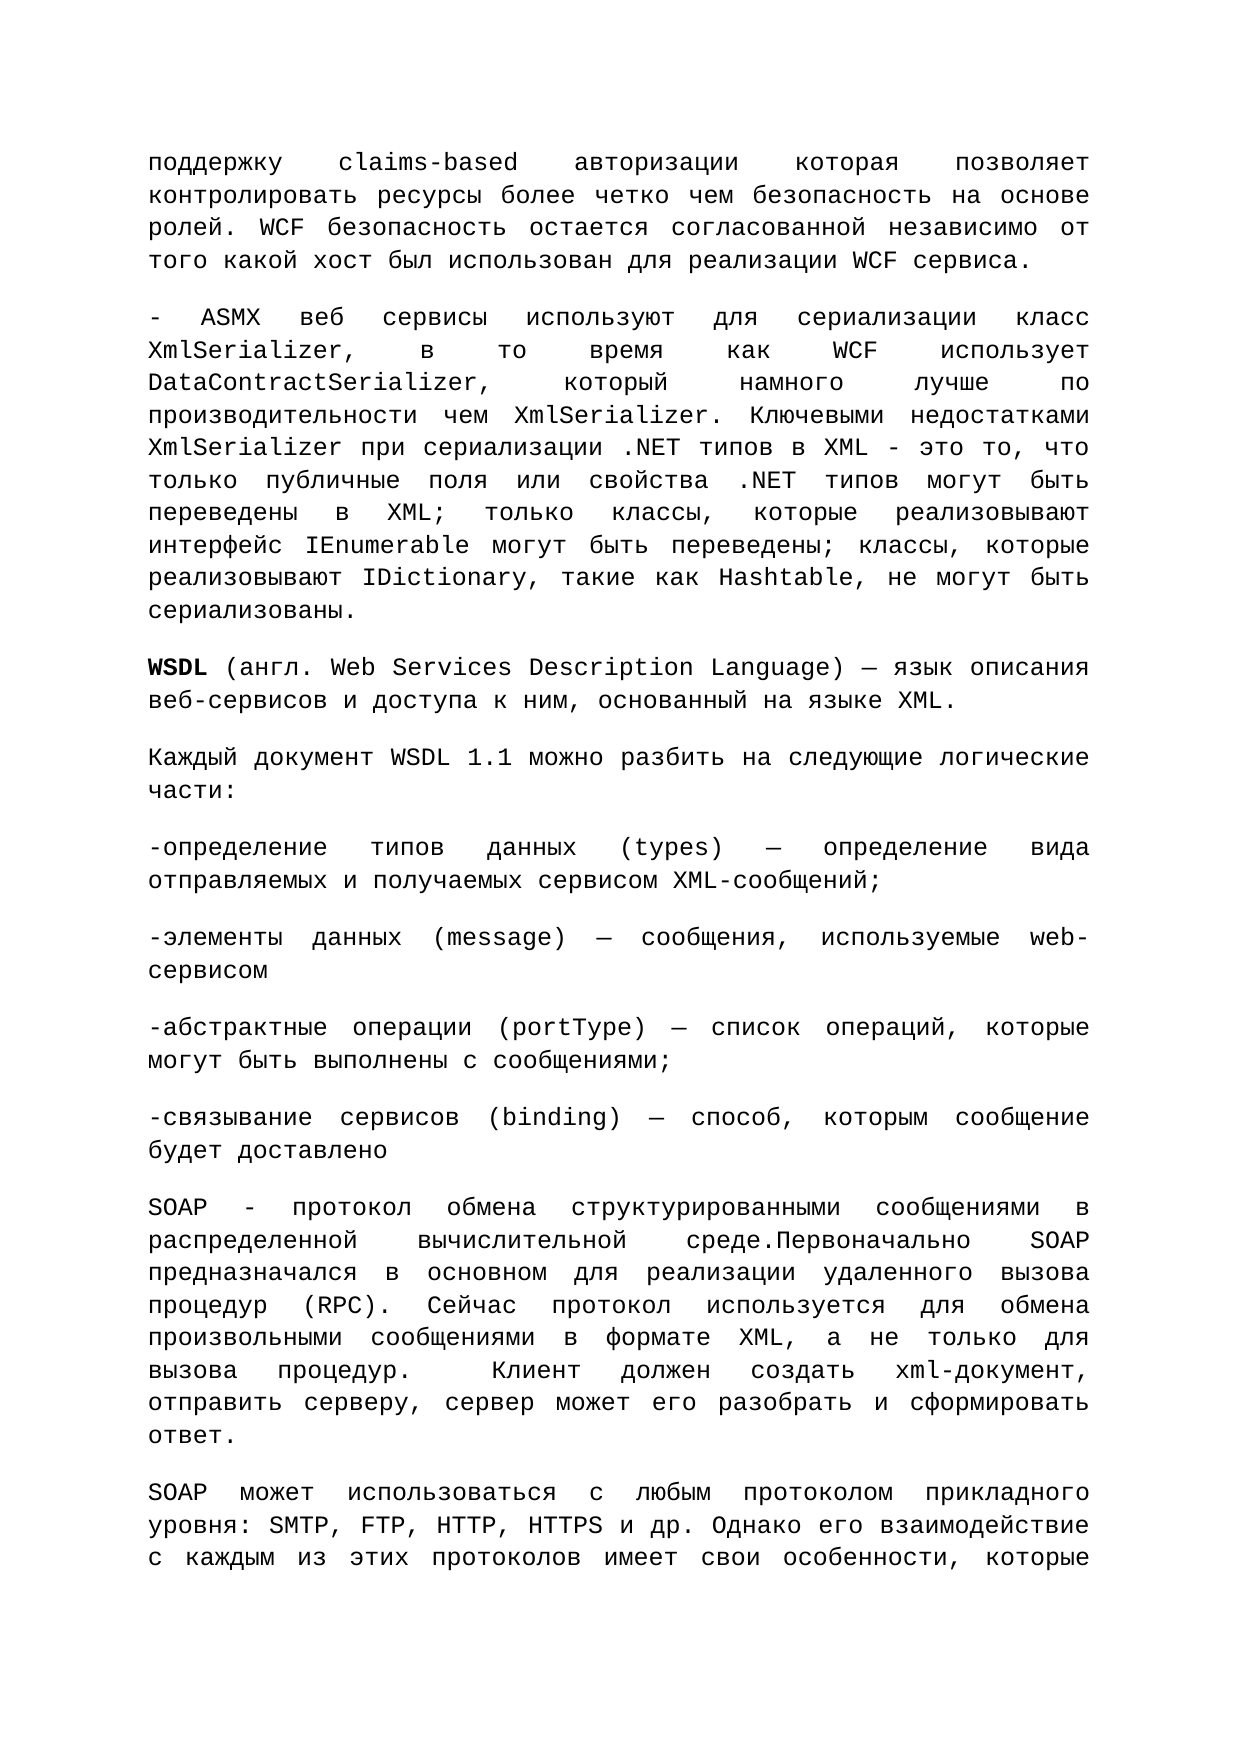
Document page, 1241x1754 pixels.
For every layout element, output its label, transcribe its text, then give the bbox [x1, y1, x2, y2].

text -элементы данных (message) — сообщения, используемые web-сервисом [148, 925, 1090, 986]
text Каждый документ WSDL 1.1 можно разбить на следующие логические части: [148, 745, 1090, 806]
text WSDL (англ. Web Services Description Language) — язык описания веб-сервисов и доступа к ним, основанный на языке XML. [148, 655, 1090, 716]
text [148, 150, 1090, 276]
text -связывание сервисов (binding) — способ, которым сообщение будет доставлено [148, 1105, 1090, 1166]
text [148, 1480, 1090, 1573]
text -абстрактные операции (portType) — список операций, которые могут быть выполнены с сообщениями; [148, 1015, 1090, 1076]
text SOAP - протокол обмена структурированными сообщениями в распределенной вычислительной среде.Первоначально SOAP предназначался в основном для реализации удаленного вызова процедур (RPC). Сейчас протокол используется для обмена произвольными сообщениями в формате XML, а не только для вызова процедур. Клиент должен создать xml-документ, отправить серверу, сервер может его разобрать и сформировать ответ. [148, 1195, 1090, 1451]
text - ASMX веб сервисы используют для сериализации класс XmlSerializer, в то время как WCF использует DataContractSerializer, который намного лучше по производительности чем XmlSerializer. Ключевыми недостатками XmlSerializer при сериализации .NET типов в XML - это то, что только публичные поля или свойства .NET типов могут быть переведены в XML; только классы, которые реализовывают интерфейс IEnumerable могут быть переведены; классы, которые реализовывают IDictionary, такие как Hashtable, не могут быть сериализованы. [148, 305, 1090, 626]
text -определение типов данных (types) — определение вида отправляемых и получаемых сервисом XML-сообщений; [148, 835, 1090, 896]
